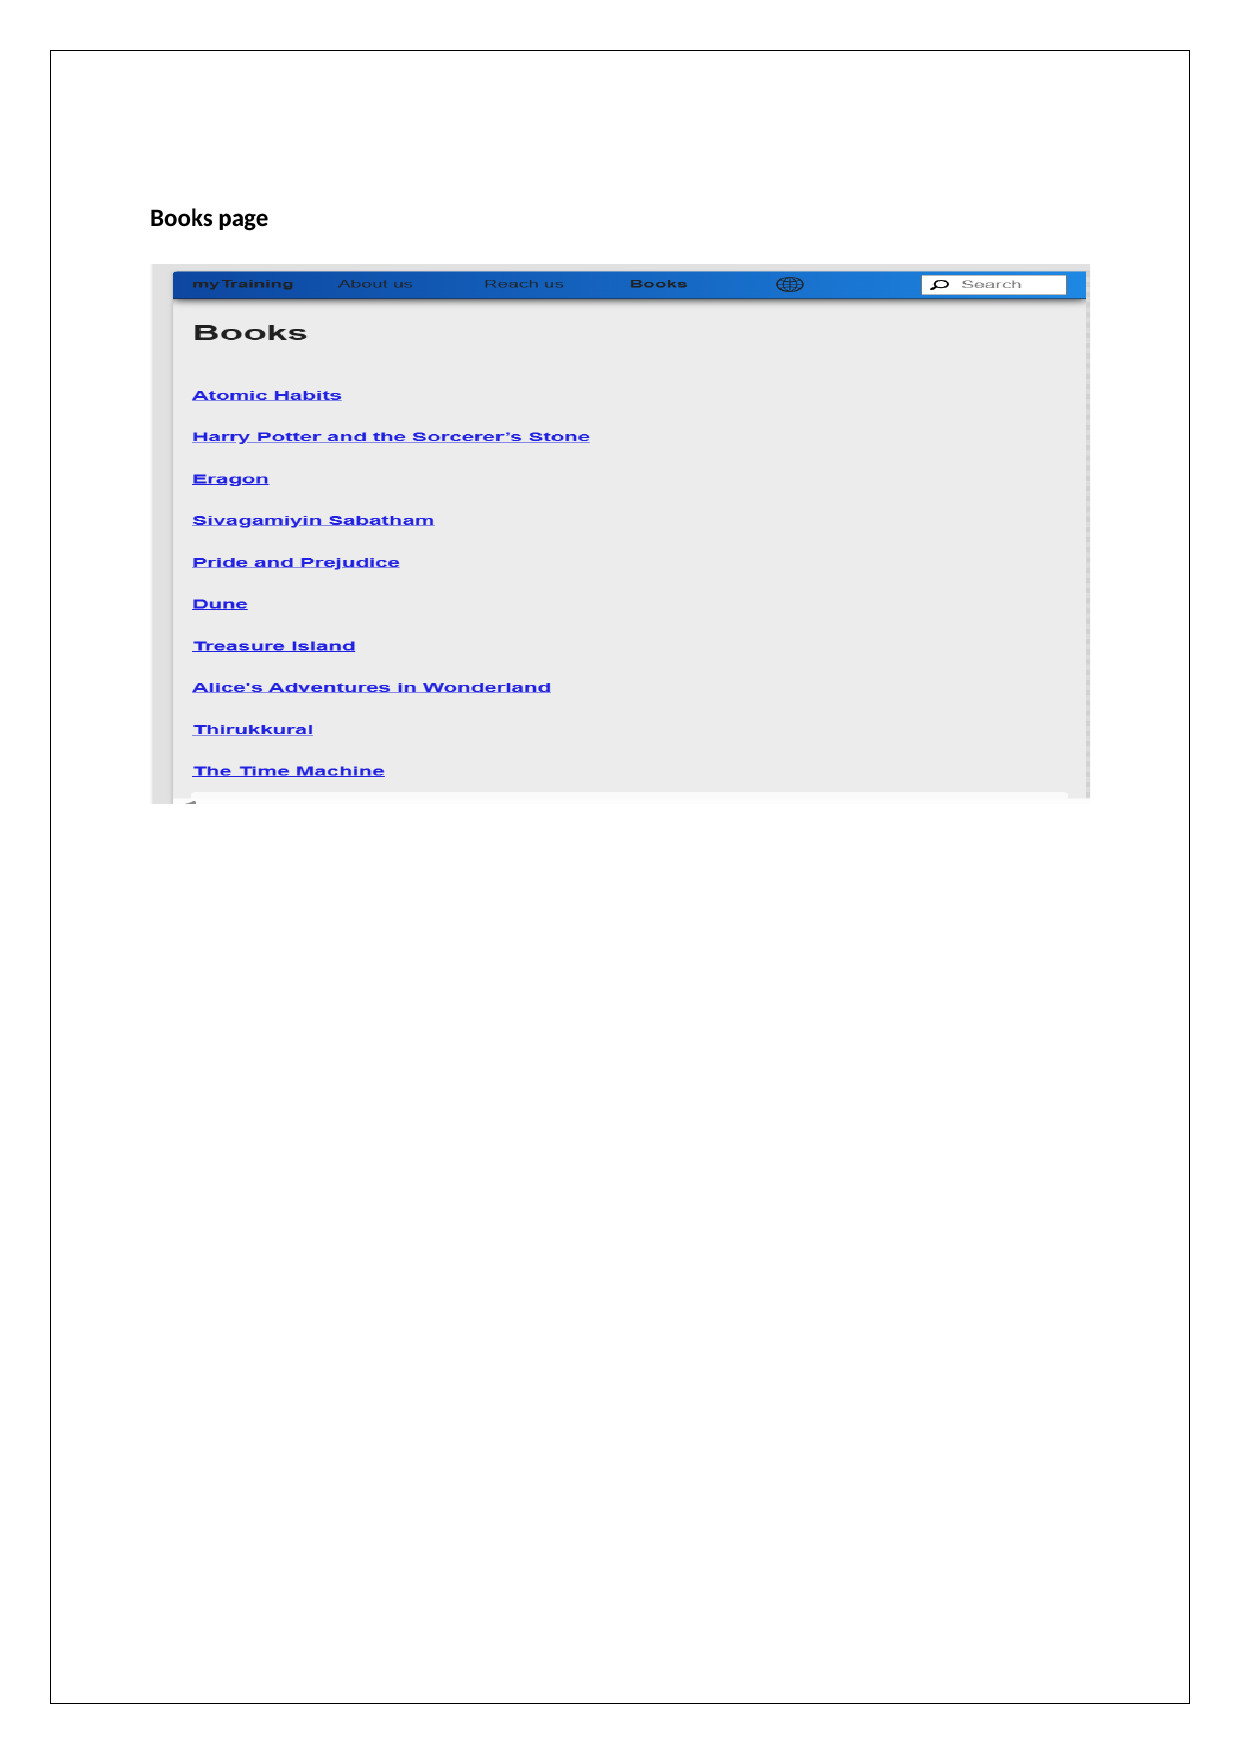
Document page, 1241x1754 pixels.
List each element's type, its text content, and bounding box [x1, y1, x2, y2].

picture [150, 264, 1091, 804]
text Books page [150, 202, 1090, 232]
